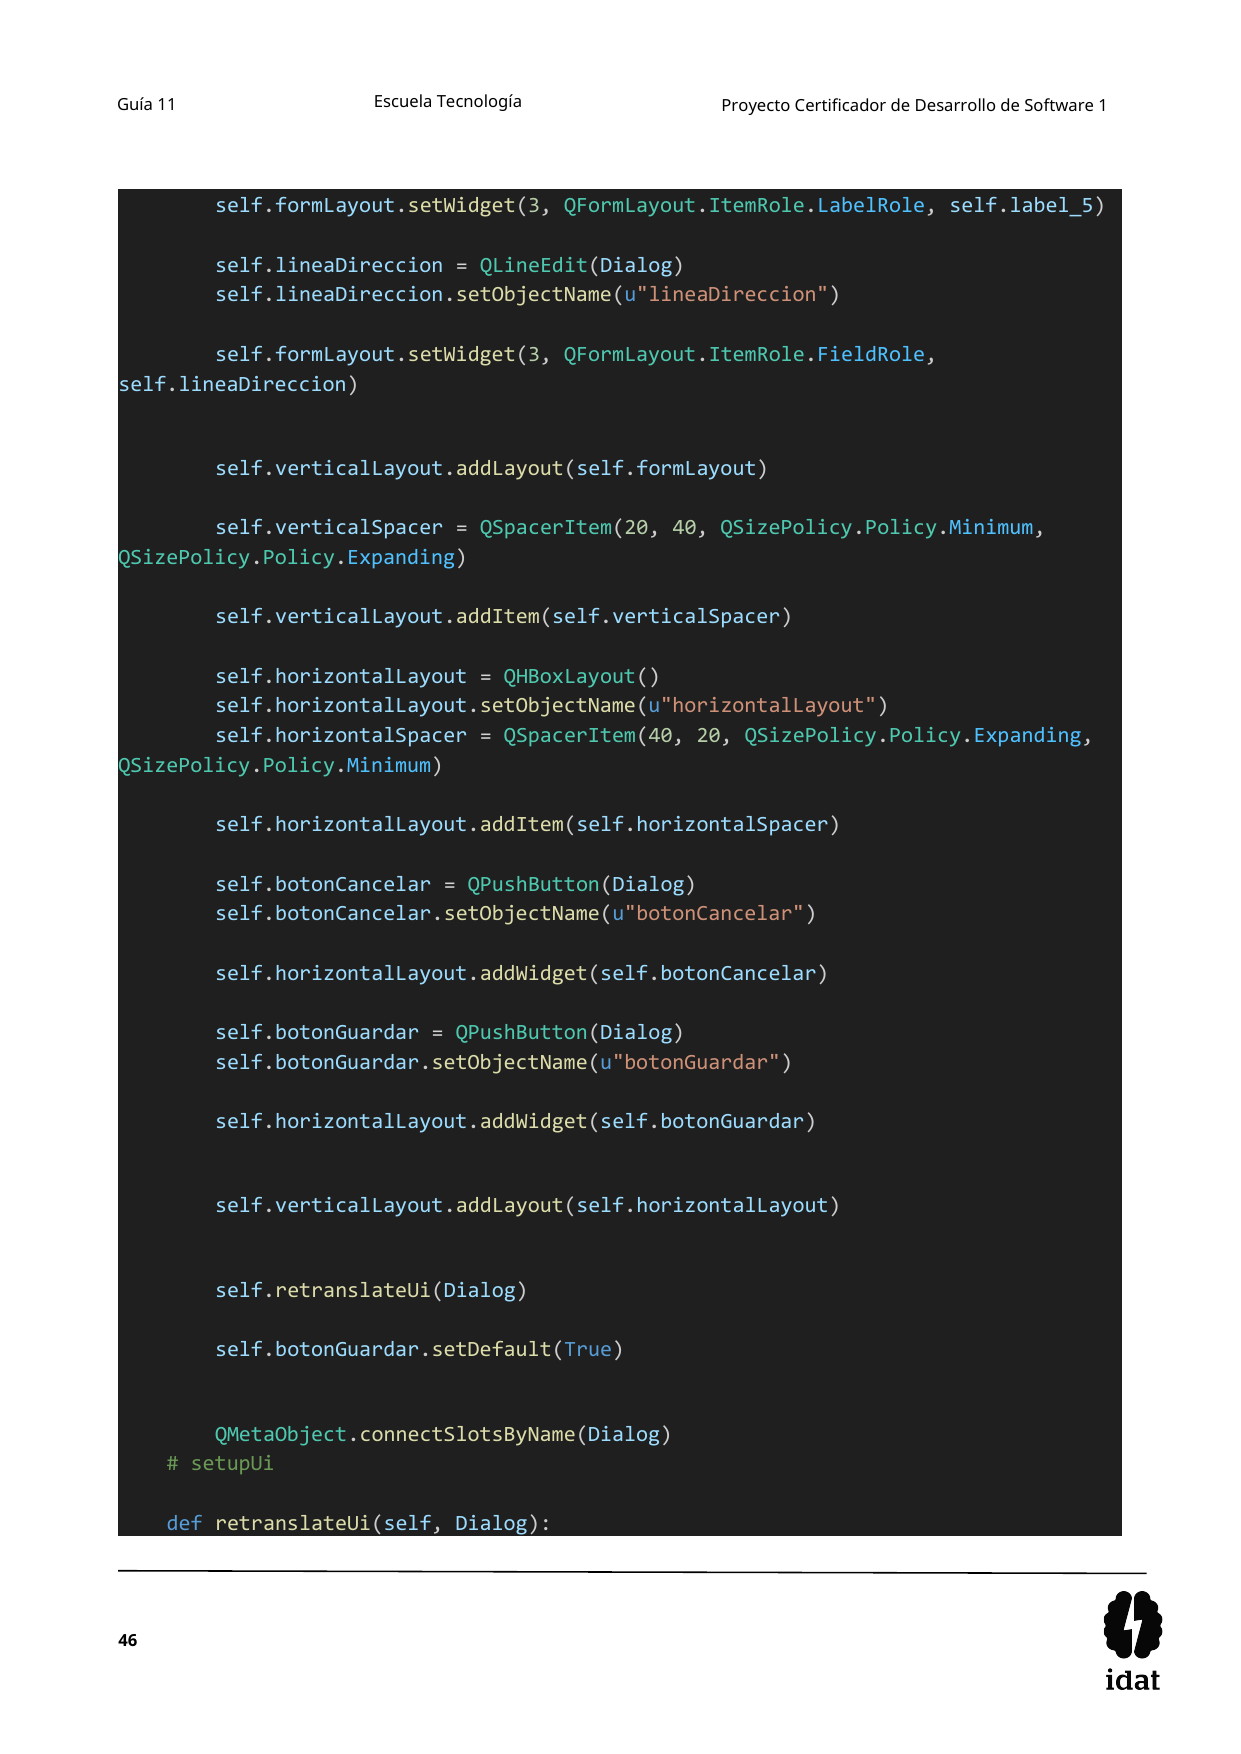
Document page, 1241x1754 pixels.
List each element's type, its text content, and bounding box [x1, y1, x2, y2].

text def retranslateUi(self, Dialog): [118, 1506, 1122, 1536]
text self.formLayout.setWidget(3, QFormLayout.ItemRole.FieldRole, self.lineaDireccion) [118, 337, 1122, 397]
text self.lineaDireccion.setObjectName(u"lineaDireccion") [118, 278, 1122, 307]
text self.horizontalLayout.addWidget(self.botonCancelar) [118, 956, 1122, 986]
text QMetaObject.connectSlotsByName(Dialog) [118, 1417, 1122, 1447]
text self.verticalLayout.addLayout(self.horizontalLayout) [118, 1189, 1122, 1218]
text self.botonCancelar.setObjectName(u"botonCancelar") [118, 897, 1122, 926]
text self.botonCancelar = QPushButton(Dialog) [118, 867, 1122, 897]
text self.horizontalLayout.addItem(self.horizontalSpacer) [118, 807, 1122, 837]
text self.retranslateUi(Dialog) [118, 1273, 1122, 1303]
text self.botonGuardar.setDefault(True) [118, 1332, 1122, 1362]
text # setupUi [118, 1447, 1122, 1476]
text self.horizontalSpacer = QSpacerItem(40, 20, QSizePolicy.Policy.Expanding, QSizePolicy.Policy.Minimum) [118, 718, 1122, 778]
text self.botonGuardar = QPushButton(Dialog) [118, 1015, 1122, 1045]
text self.horizontalLayout = QHBoxLayout() [118, 659, 1122, 689]
text self.verticalLayout.addItem(self.verticalSpacer) [118, 600, 1122, 629]
picture [1103, 1591, 1163, 1690]
text self.botonGuardar.setObjectName(u"botonGuardar") [118, 1045, 1122, 1075]
text self.formLayout.setWidget(3, QFormLayout.ItemRole.LabelRole, self.label_5) [118, 189, 1122, 218]
text self.horizontalLayout.setObjectName(u"horizontalLayout") [118, 689, 1122, 718]
text self.horizontalLayout.addWidget(self.botonGuardar) [118, 1104, 1122, 1134]
text self.lineaDireccion = QLineEdit(Dialog) [118, 248, 1122, 278]
text self.verticalLayout.addLayout(self.formLayout) [118, 451, 1122, 481]
text self.verticalSpacer = QSpacerItem(20, 40, QSizePolicy.Policy.Minimum, QSizePolicy.Policy.Expanding) [118, 511, 1122, 570]
